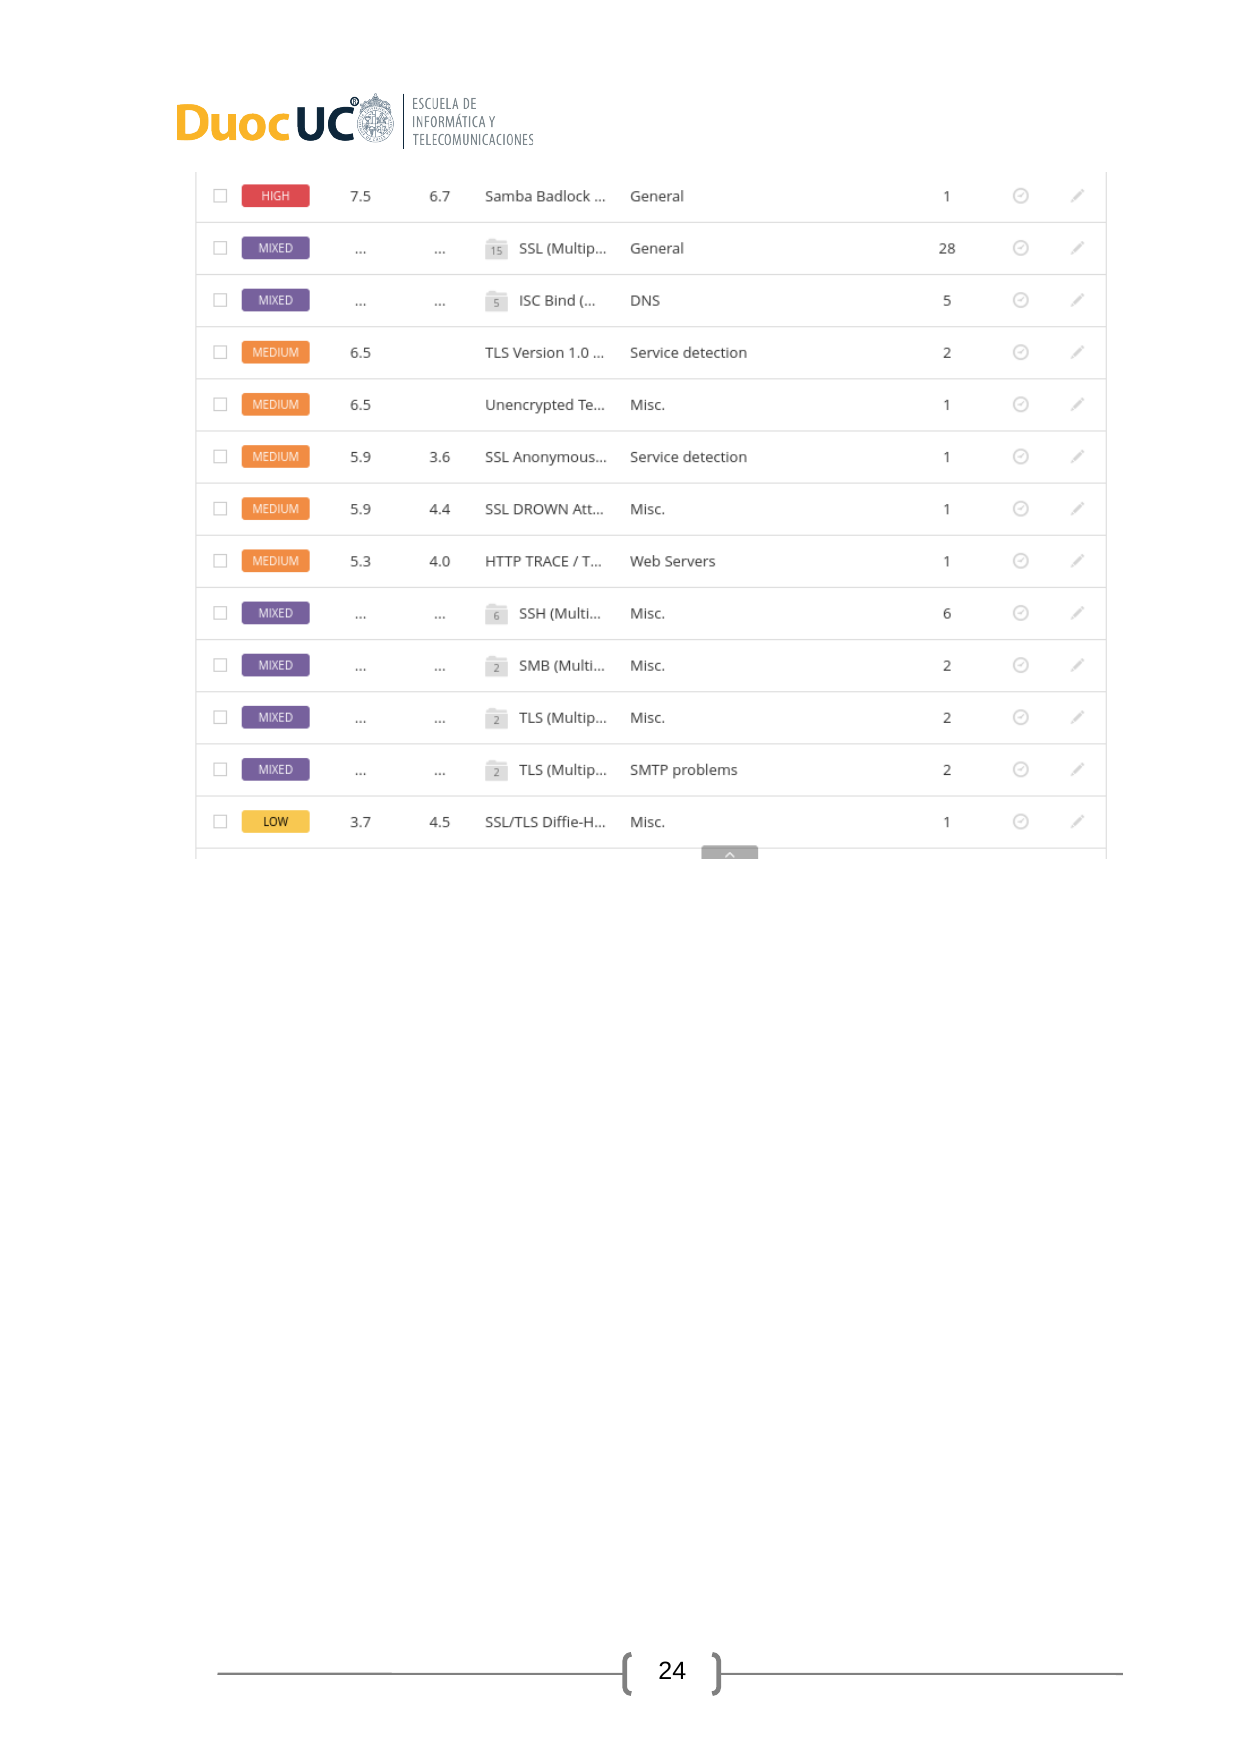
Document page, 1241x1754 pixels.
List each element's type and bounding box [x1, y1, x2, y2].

picture [175, 172, 1116, 859]
picture [175, 90, 534, 149]
